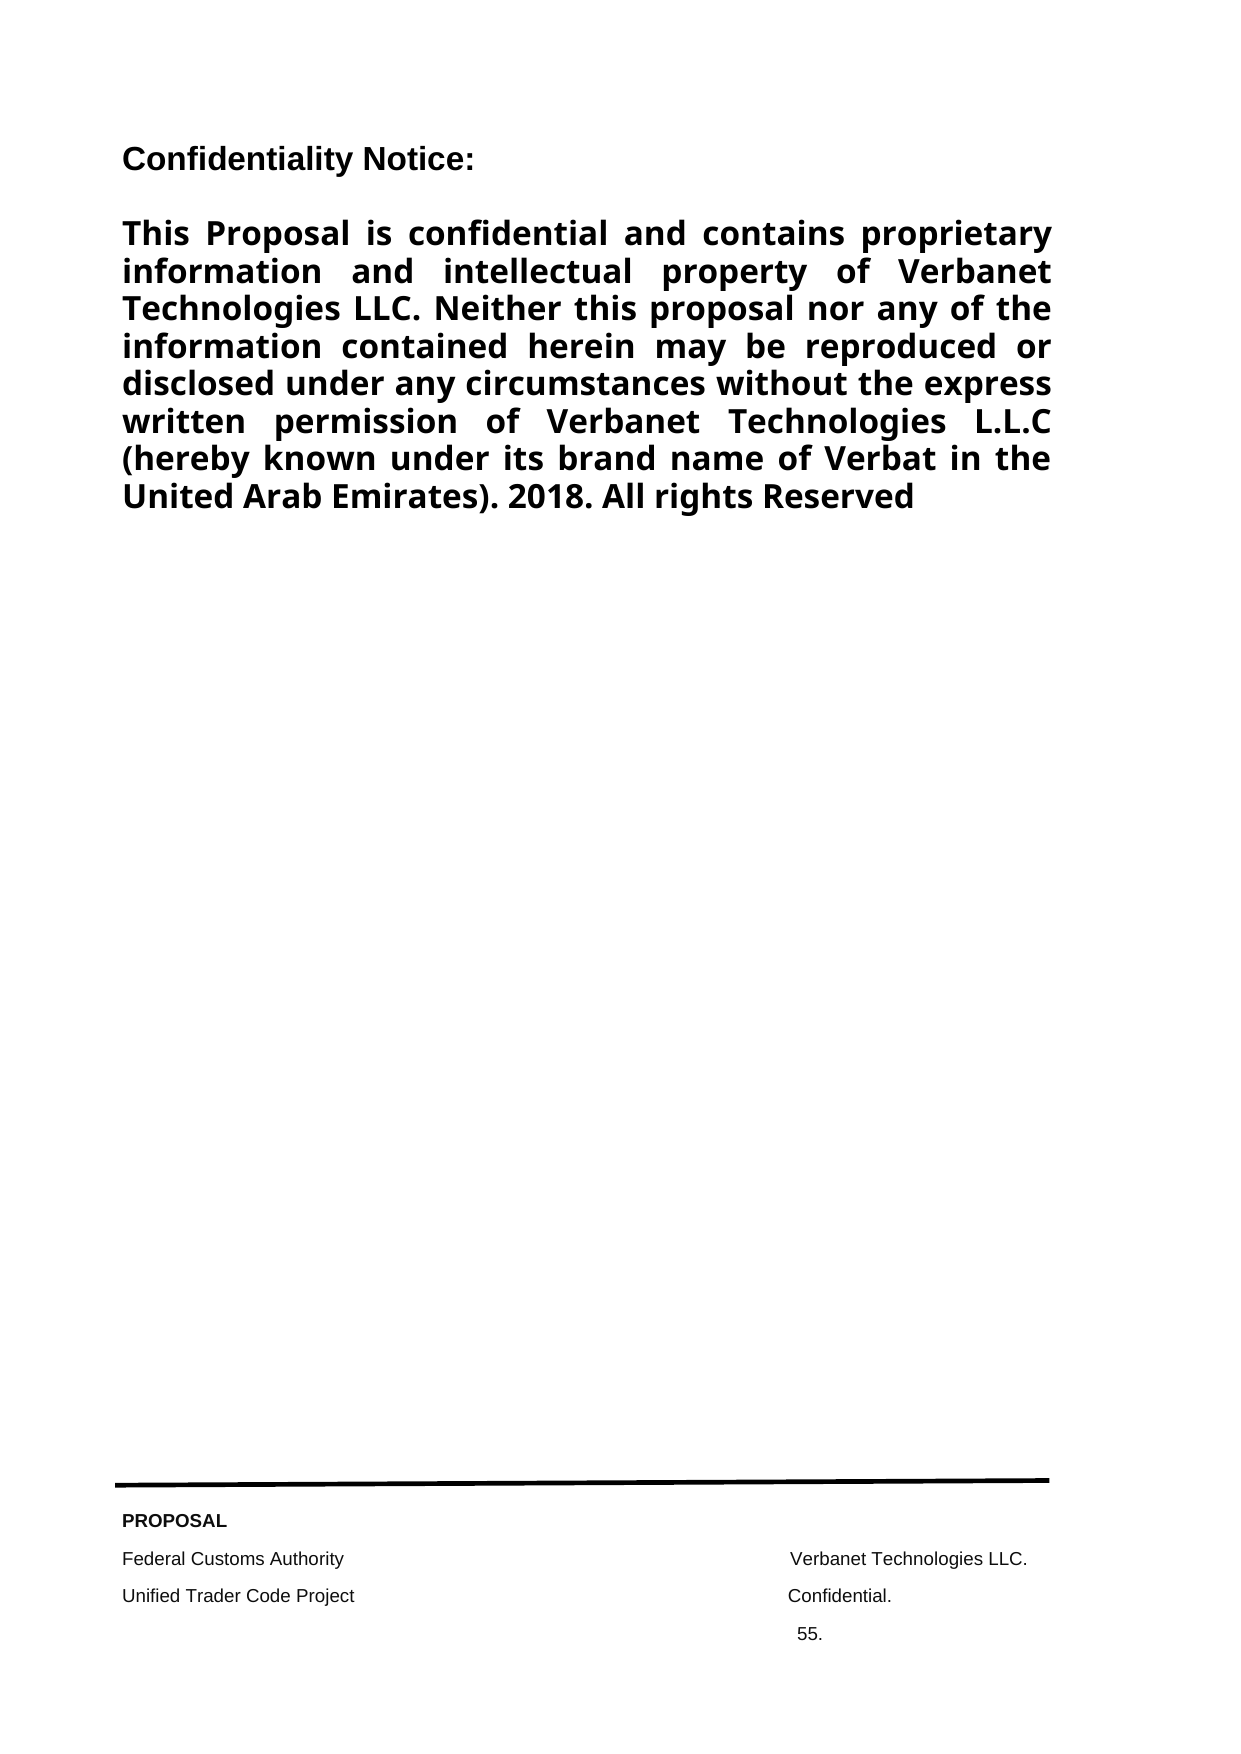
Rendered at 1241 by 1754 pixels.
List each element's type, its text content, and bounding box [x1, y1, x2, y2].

text This Proposal is conﬁdential and contains proprietary information and intellectual property of Verbanet Technologies LLC. Neither this proposal nor any of the information contained herein may be reproduced or disclosed under any circumstances without the express written permission of Verbanet Technologies L.L.C (hereby known under its brand name of Verbat in the United Arab Emirates). 2018. All rights Reserved [122, 216, 1053, 516]
text Conﬁdentiality Notice: [122, 141, 1053, 178]
